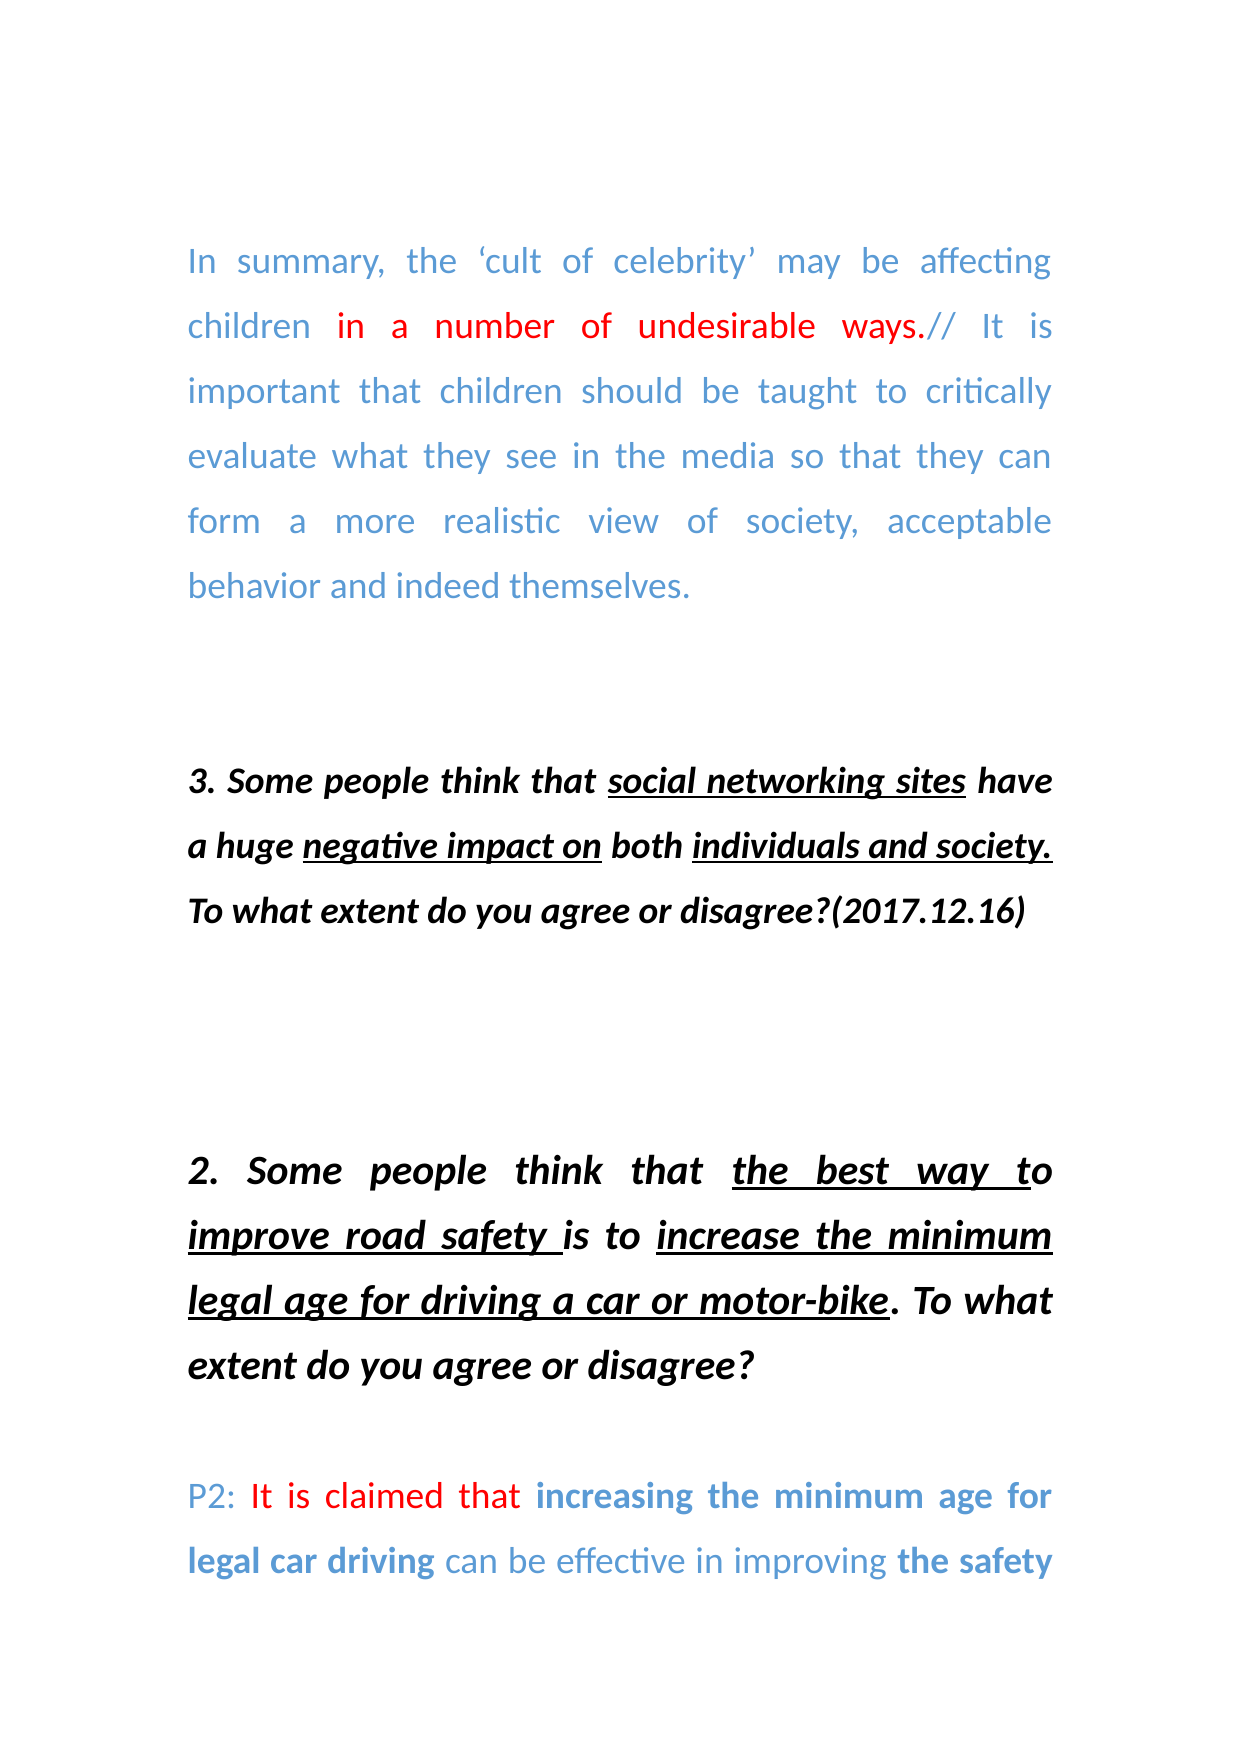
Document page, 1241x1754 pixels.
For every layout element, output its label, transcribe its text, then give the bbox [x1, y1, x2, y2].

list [187, 1462, 1053, 1592]
text 3. Some people think that social networking sites have a huge negative impact on both individuals and society. To what extent do you agree or disagree?(2017.12.16) [187, 747, 1053, 942]
list In summary, the ‘cult of celebrity’ may be affecting children in a number of undesirable ways.// It is important that children should be taught to critically evaluate what they see in the media so that they can form a more realistic view of society, acceptable behavior and indeed themselves. [187, 227, 1053, 617]
list 2. Some people think that the best way to improve road safety is to increase the minimum legal age for driving a car or motor-bike. To what extent do you agree or disagree? [187, 1137, 1053, 1397]
